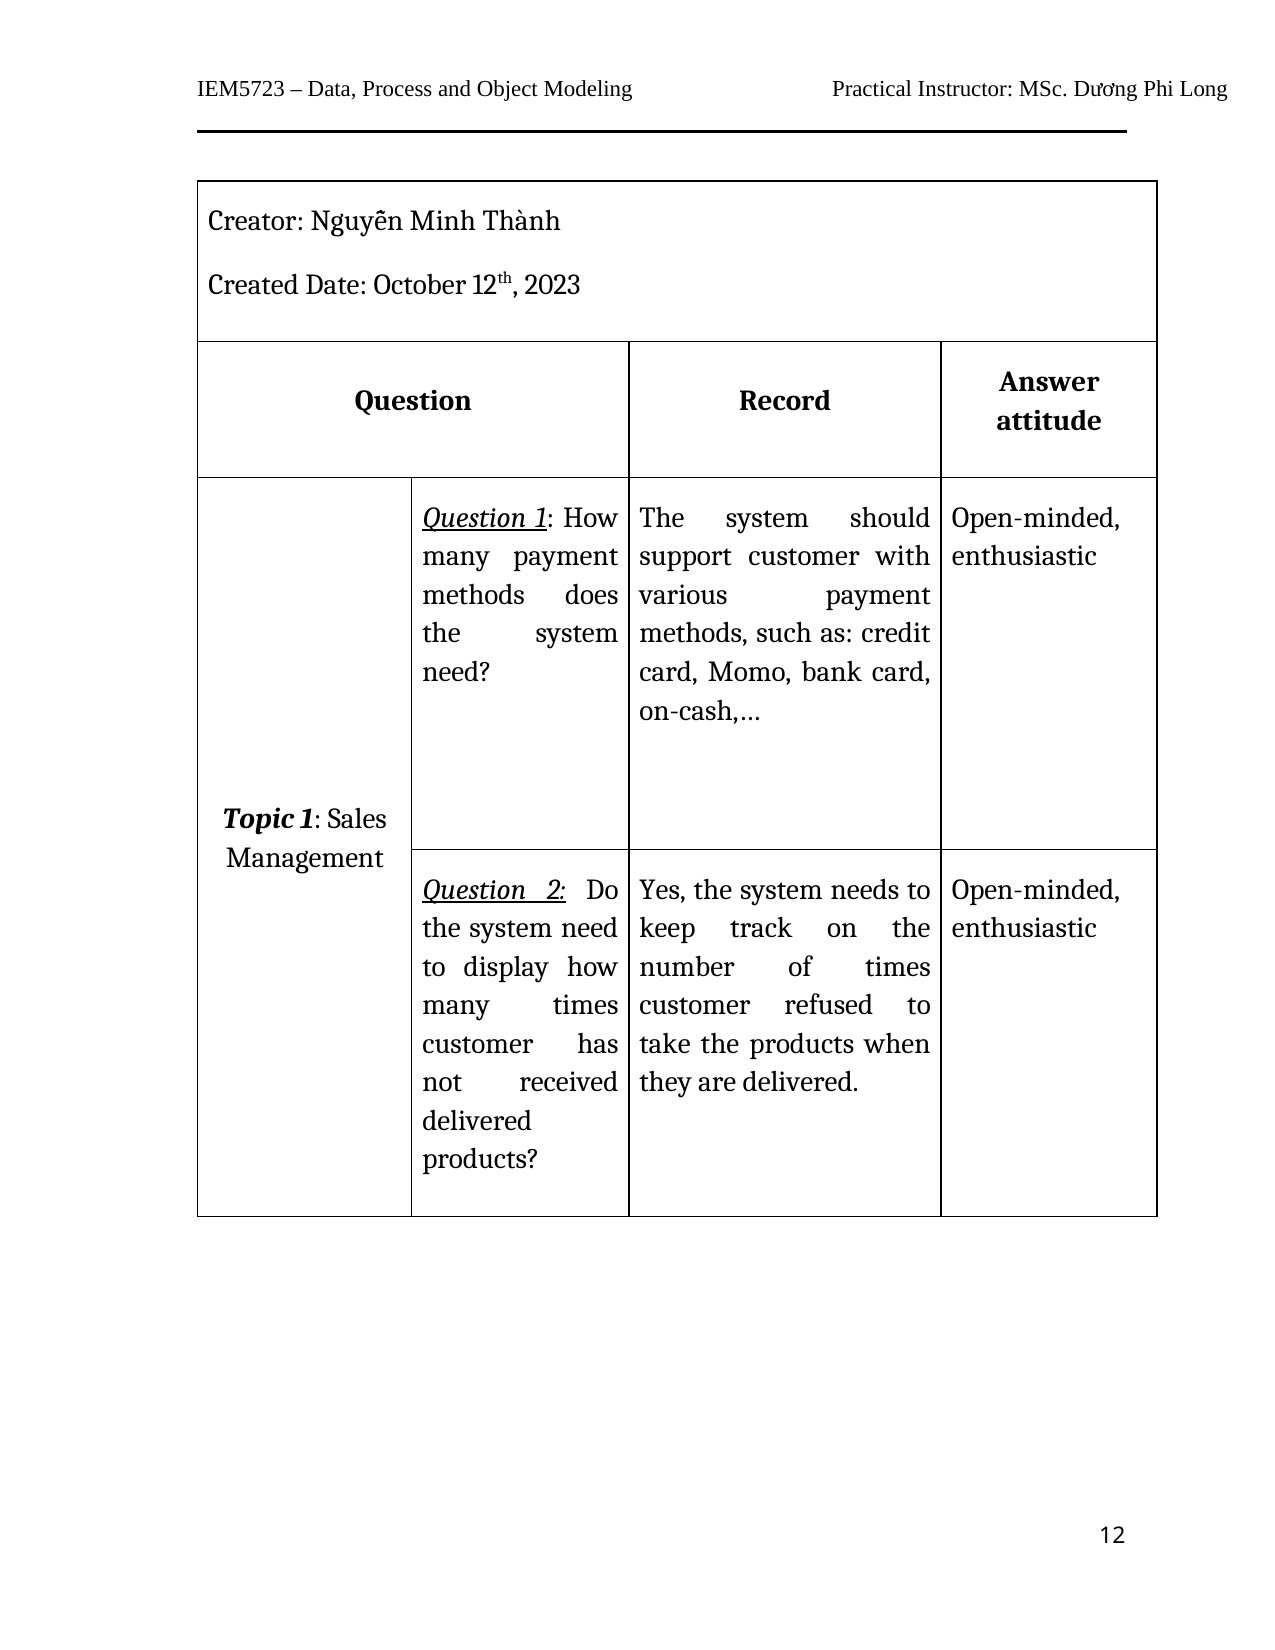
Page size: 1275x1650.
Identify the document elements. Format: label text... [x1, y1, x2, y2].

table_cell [942, 850, 1156, 1216]
table_cell Question [198, 342, 628, 477]
table_cell Yes, the system needs to keep track on the number of times customer refused to take the products when they are delivered. [630, 850, 940, 1216]
table_cell Answer attitude [942, 342, 1156, 477]
table_cell The system should support customer with various payment methods, such as: credit card, Momo, bank card, on-cash,… [630, 478, 940, 848]
table_cell Open-minded, enthusiastic [942, 478, 1156, 848]
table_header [198, 182, 1156, 341]
table_cell Question 1: How many payment methods does the system need? [412, 478, 628, 848]
table_cell Record [630, 342, 940, 477]
table_cell Topic 1: Sales Management [198, 478, 411, 1216]
table_cell Question 2: Do the system need to display how many times customer has not received delivered products? [412, 850, 628, 1216]
